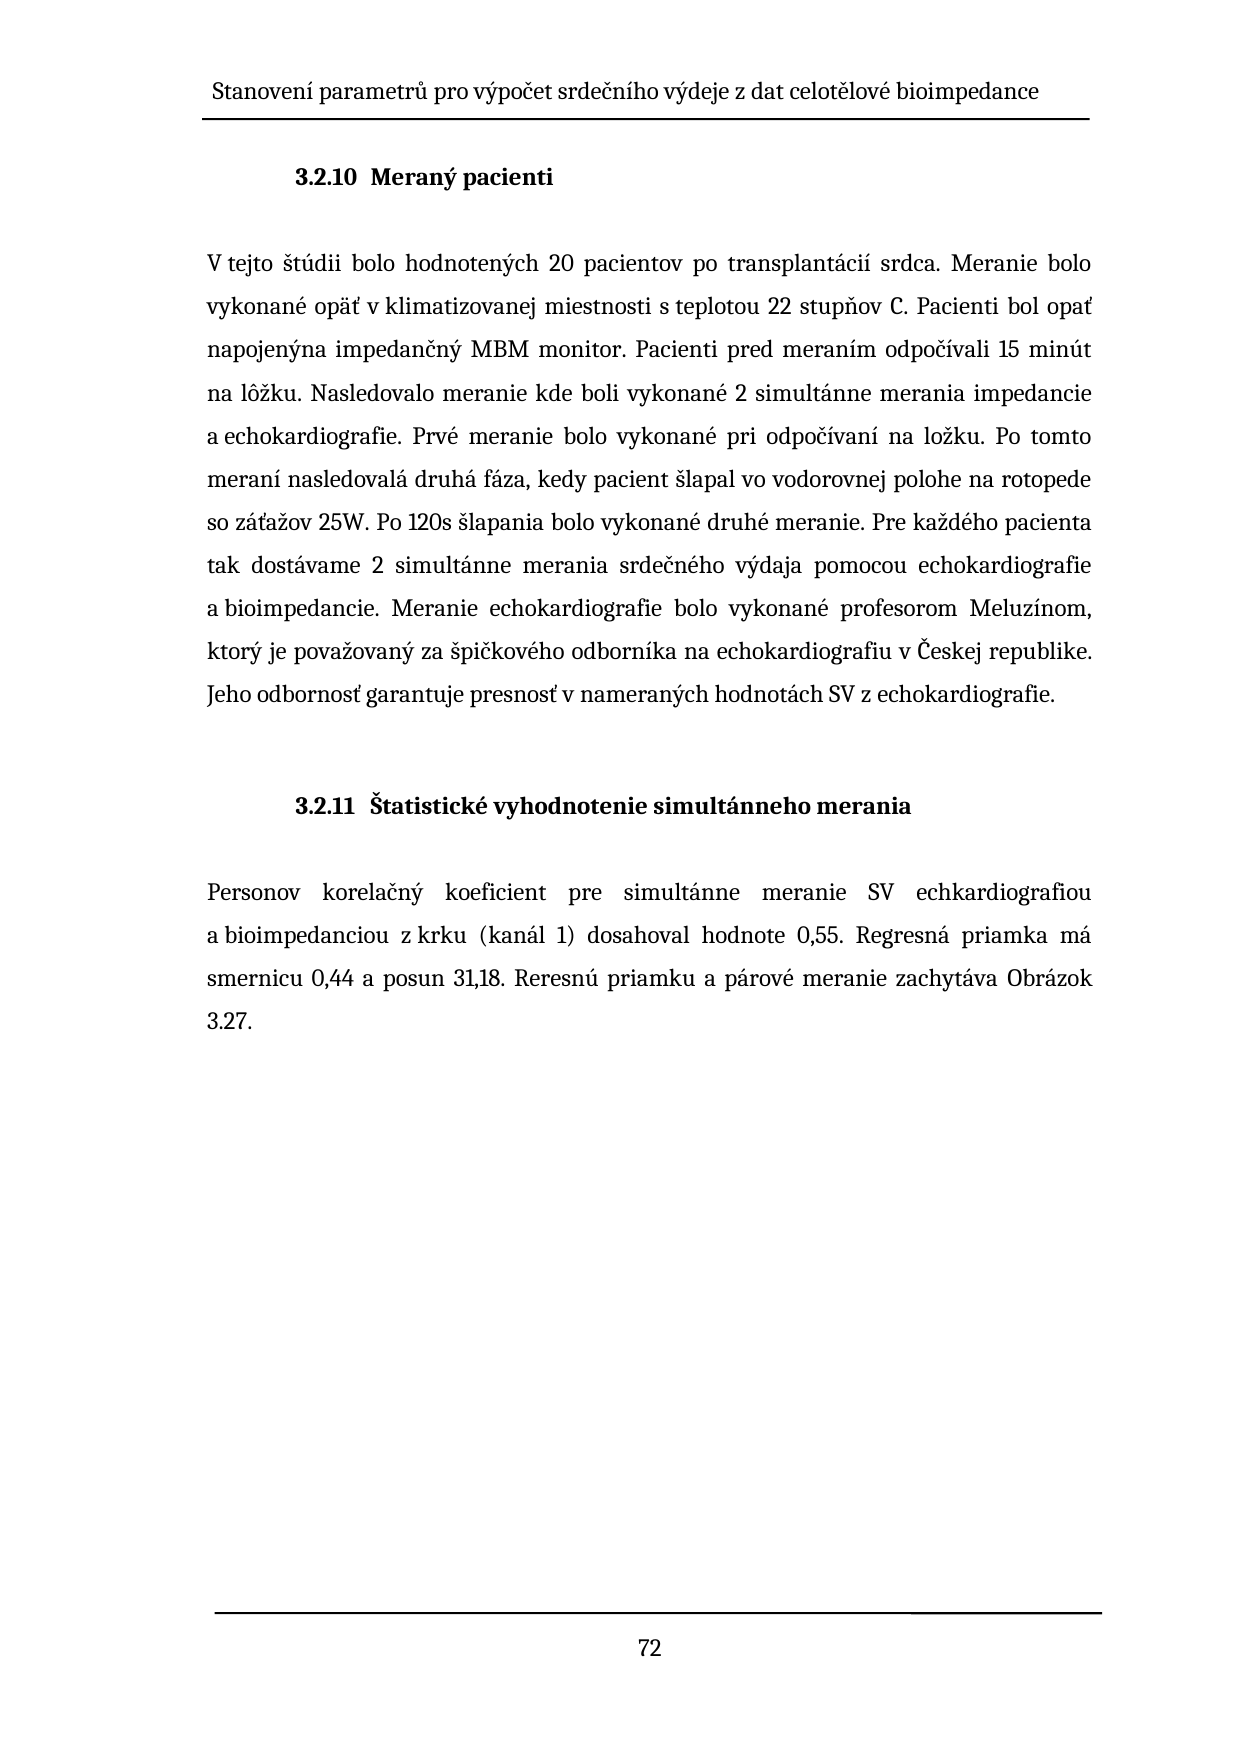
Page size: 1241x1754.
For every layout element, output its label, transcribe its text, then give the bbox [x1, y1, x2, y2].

subtitle Meraný pacienti [295, 163, 1092, 192]
subtitle Štatistické vyhodnotenie simultánneho merania [295, 792, 1092, 820]
text V tejto štúdii bolo hodnotených 20 pacientov po transplantácií srdca. Meranie bolo vykonané opäť v klimatizovanej miestnosti s teplotou 22 stupňov C. Pacienti bol opať napojenýna impedančný MBM monitor. Pacienti pred meraním odpočívali 15 minút na lôžku. Nasledovalo meranie kde boli vykonané 2 simultánne merania impedancie a echokardiografie. Prvé meranie bolo vykonané pri odpočívaní na ložku. Po tomto meraní nasledovalá druhá fáza, kedy pacient šlapal vo vodorovnej polohe na rotopede so záťažov 25W. Po 120s šlapania bolo vykonané druhé meranie. Pre každého pacienta tak dostávame 2 simultánne merania srdečného výdaja pomocou echokardiografie a bioimpedancie. Meranie echokardiografie bolo vykonané profesorom Meluzínom, ktorý je považovaný za špičkového odborníka na echokardiografiu v Českej republike. Jeho odbornosť garantuje presnosť v nameraných hodnotách SV z echokardiografie. [207, 249, 1092, 709]
